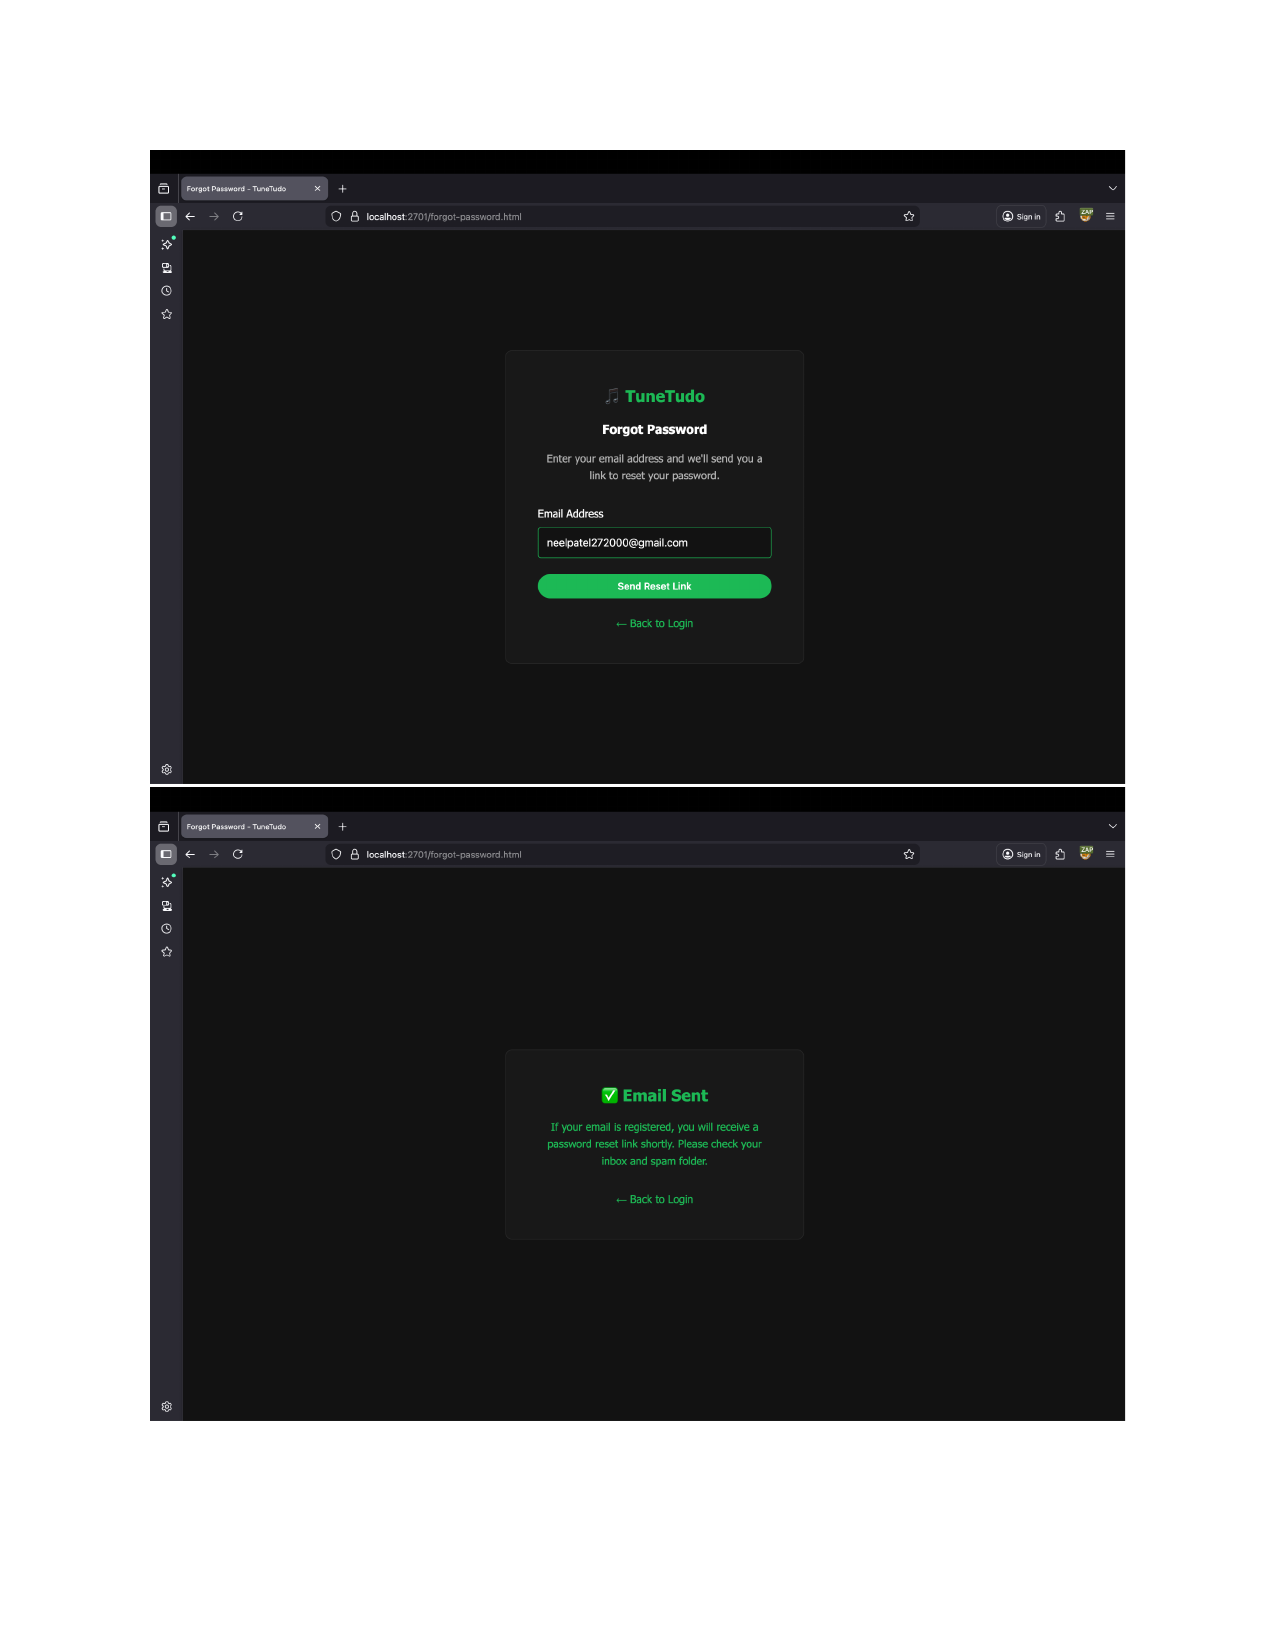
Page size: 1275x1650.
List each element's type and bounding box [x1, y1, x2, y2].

picture [150, 787, 1125, 1421]
picture [150, 150, 1125, 784]
